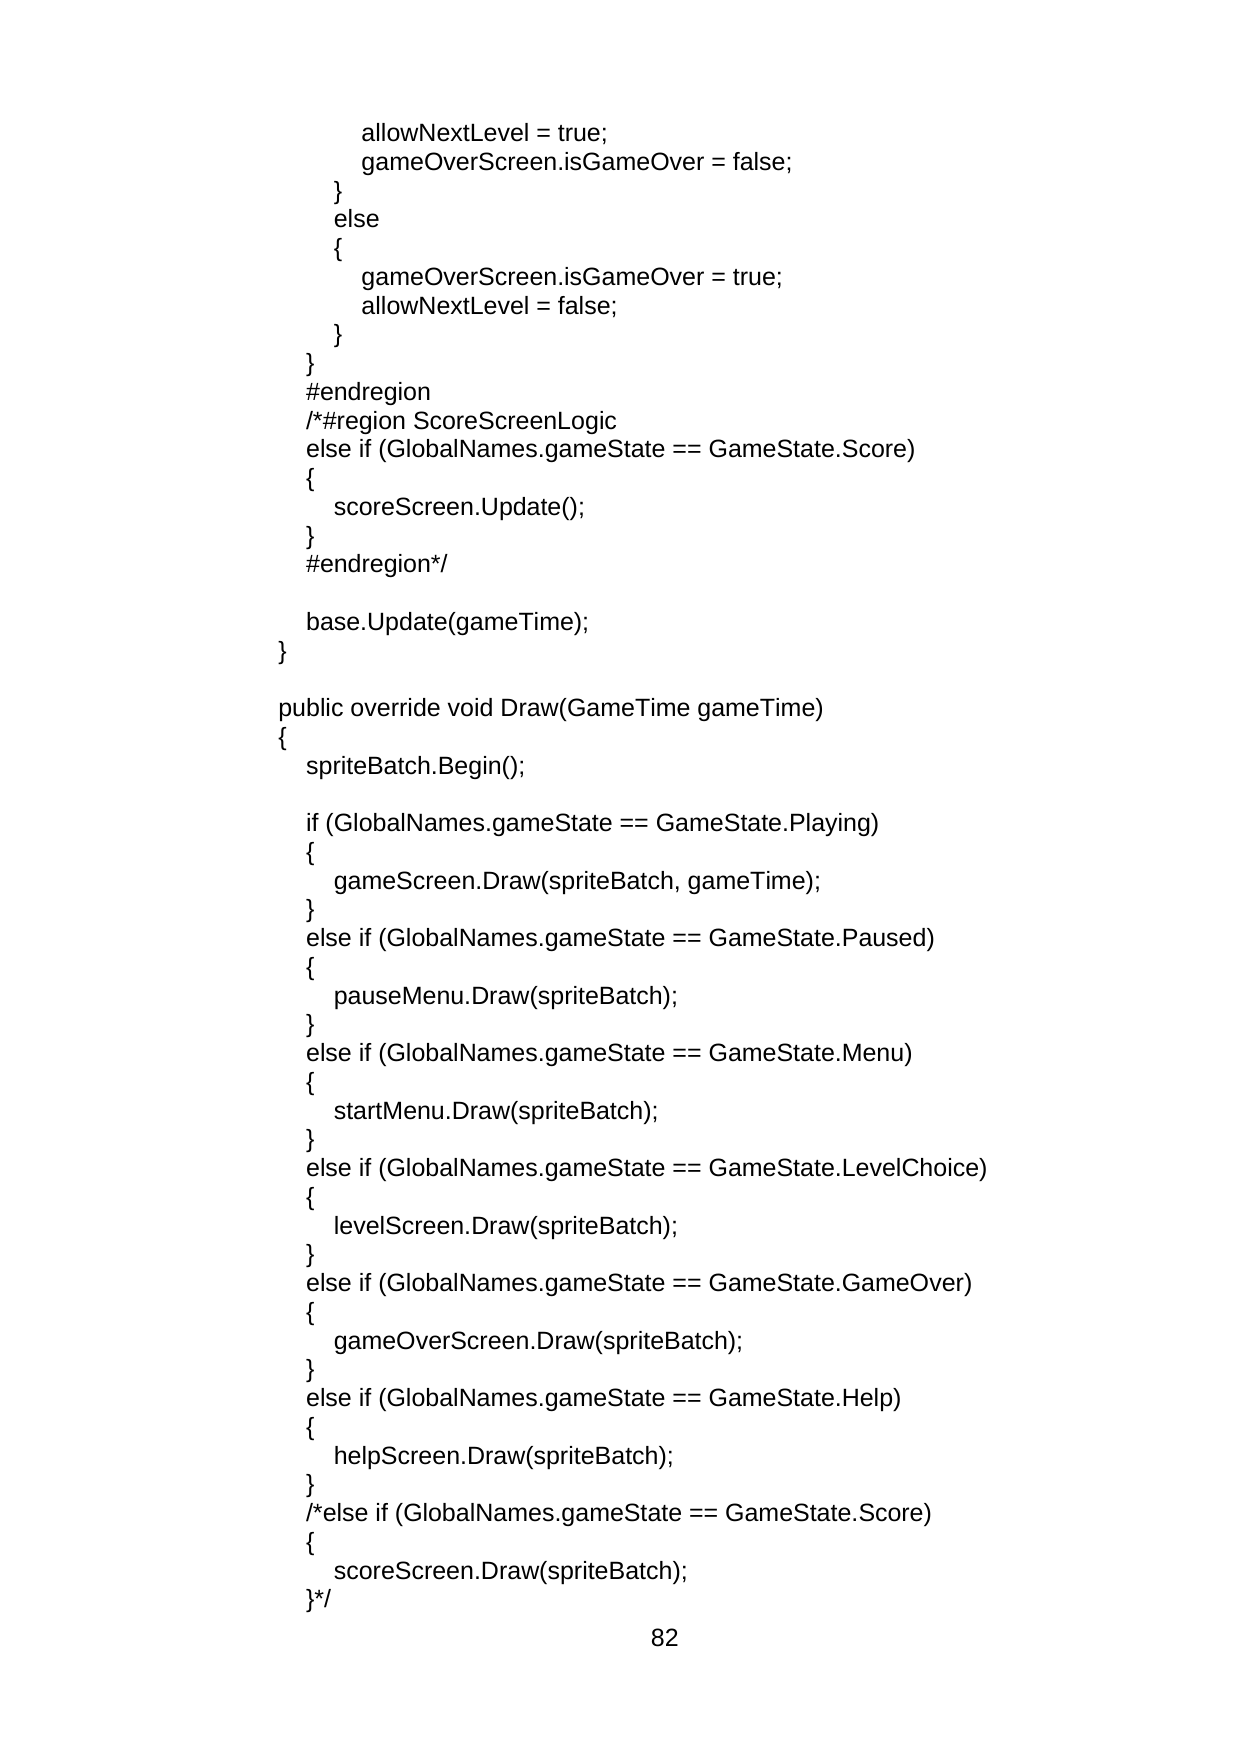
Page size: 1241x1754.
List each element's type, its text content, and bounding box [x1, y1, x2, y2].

text } [223, 1354, 1122, 1383]
text } [223, 1124, 1122, 1153]
text allowNextLevel = true; [223, 118, 1122, 147]
text } [223, 1239, 1122, 1268]
text gameOverScreen.isGameOver = true; [223, 262, 1122, 291]
text } [223, 894, 1122, 923]
text #endregion*/ [223, 549, 1122, 578]
text levelScreen.Draw(spriteBatch); [223, 1211, 1122, 1239]
text { [223, 1182, 1122, 1211]
text else if (GlobalNames.gameState == GameState.Help) [223, 1383, 1122, 1412]
text }*/ [223, 1584, 1122, 1613]
text { [223, 1297, 1122, 1326]
text pauseMenu.Draw(spriteBatch); [223, 981, 1122, 1009]
text { [223, 1412, 1122, 1441]
text allowNextLevel = false; [223, 291, 1122, 319]
text public override void Draw(GameTime gameTime) [223, 693, 1122, 722]
text { [223, 463, 1122, 492]
text { [223, 722, 1122, 751]
text gameOverScreen.isGameOver = false; [223, 147, 1122, 176]
text } [223, 1469, 1122, 1498]
text gameOverScreen.Draw(spriteBatch); [223, 1326, 1122, 1354]
text { [223, 1527, 1122, 1556]
text else [223, 204, 1122, 233]
text spriteBatch.Begin(); [223, 751, 1122, 779]
text base.Update(gameTime); [223, 607, 1122, 636]
text } [223, 319, 1122, 348]
text gameScreen.Draw(spriteBatch, gameTime); [223, 866, 1122, 894]
text else if (GlobalNames.gameState == GameState.Menu) [223, 1038, 1122, 1067]
text #endregion [223, 377, 1122, 406]
text } [223, 348, 1122, 377]
text } [223, 521, 1122, 549]
text /*else if (GlobalNames.gameState == GameState.Score) [223, 1498, 1122, 1527]
text else if (GlobalNames.gameState == GameState.GameOver) [223, 1268, 1122, 1297]
text { [223, 233, 1122, 262]
text if (GlobalNames.gameState == GameState.Playing) [223, 808, 1122, 837]
text } [223, 636, 1122, 664]
text helpScreen.Draw(spriteBatch); [223, 1441, 1122, 1469]
text { [223, 1067, 1122, 1096]
text } [223, 1009, 1122, 1038]
text else if (GlobalNames.gameState == GameState.LevelChoice) [223, 1153, 1122, 1182]
text else if (GlobalNames.gameState == GameState.Score) [223, 434, 1122, 463]
text { [223, 837, 1122, 866]
text } [223, 176, 1122, 204]
text startMenu.Draw(spriteBatch); [223, 1096, 1122, 1124]
text else if (GlobalNames.gameState == GameState.Paused) [223, 923, 1122, 952]
text scoreScreen.Update(); [223, 492, 1122, 521]
text /*#region ScoreScreenLogic [223, 406, 1122, 434]
text scoreScreen.Draw(spriteBatch); [223, 1556, 1122, 1584]
text { [223, 952, 1122, 981]
